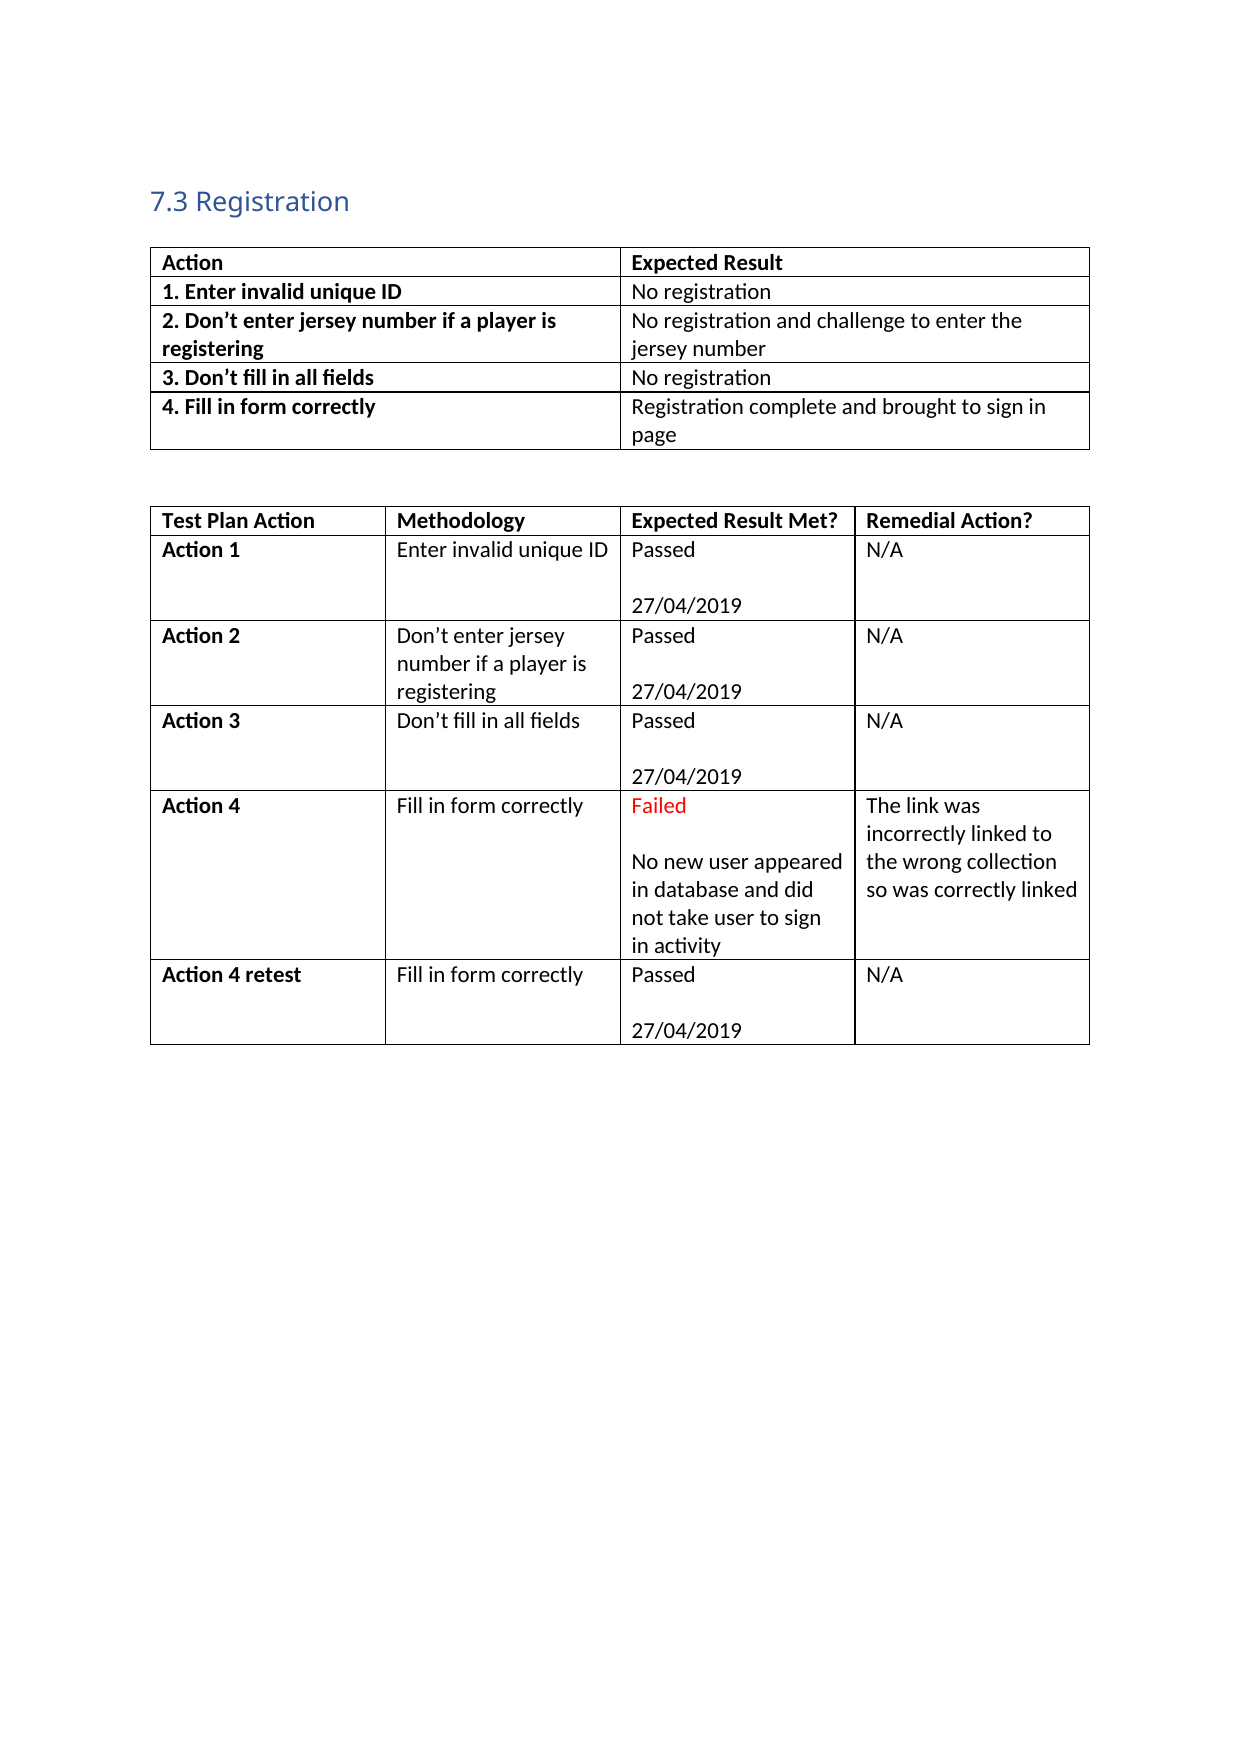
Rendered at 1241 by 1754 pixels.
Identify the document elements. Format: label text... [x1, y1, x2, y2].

table_header Action [151, 248, 620, 276]
table_header Expected Result Met? [621, 507, 854, 534]
table_cell Fill in form correctly [386, 960, 620, 1044]
table_cell N/A [856, 621, 1089, 705]
table_cell Don’t enter jersey number if a player is registering [386, 621, 620, 705]
table_cell N/A [856, 536, 1089, 620]
table_cell N/A [856, 706, 1089, 790]
table_cell No registration and challenge to enter the jersey number [621, 306, 1089, 362]
table_cell Action 1 [151, 536, 385, 620]
table_cell 2. Don’t enter jersey number if a player is registering [151, 306, 620, 362]
table_cell N/A [856, 960, 1089, 1044]
table_cell Passed 27/04/2019 [621, 536, 854, 620]
table_cell No registration [621, 277, 1089, 305]
table_cell 3. Don’t fill in all fields [151, 363, 620, 391]
table_cell Action 4 retest [151, 960, 385, 1044]
table_cell 4. Fill in form correctly [151, 393, 620, 448]
table_header Expected Result [621, 248, 1089, 276]
table_cell Don’t fill in all fields [386, 706, 620, 790]
table_cell Passed 27/04/2019 [621, 960, 854, 1044]
table_cell Registration complete and brought to sign in page [621, 393, 1089, 448]
table_cell Fill in form correctly [386, 791, 620, 959]
table_cell Passed 27/04/2019 [621, 706, 854, 790]
table_cell The link was incorrectly linked to the wrong collection so was correctly linked [856, 791, 1089, 959]
table_header Methodology [386, 507, 620, 534]
table_cell Failed No new user appeared in database and did not take user to sign in activity [621, 791, 854, 959]
table_cell Action 3 [151, 706, 385, 790]
table_header Remedial Action? [856, 507, 1089, 534]
subtitle 7.3 Registration [150, 182, 1090, 219]
table_cell Action 4 [151, 791, 385, 959]
table_cell No registration [621, 363, 1089, 391]
table_cell Enter invalid unique ID [386, 536, 620, 620]
table_cell Action 2 [151, 621, 385, 705]
table_cell 1. Enter invalid unique ID [151, 277, 620, 305]
table_header Test Plan Action [151, 507, 385, 534]
table_cell Passed 27/04/2019 [621, 621, 854, 705]
